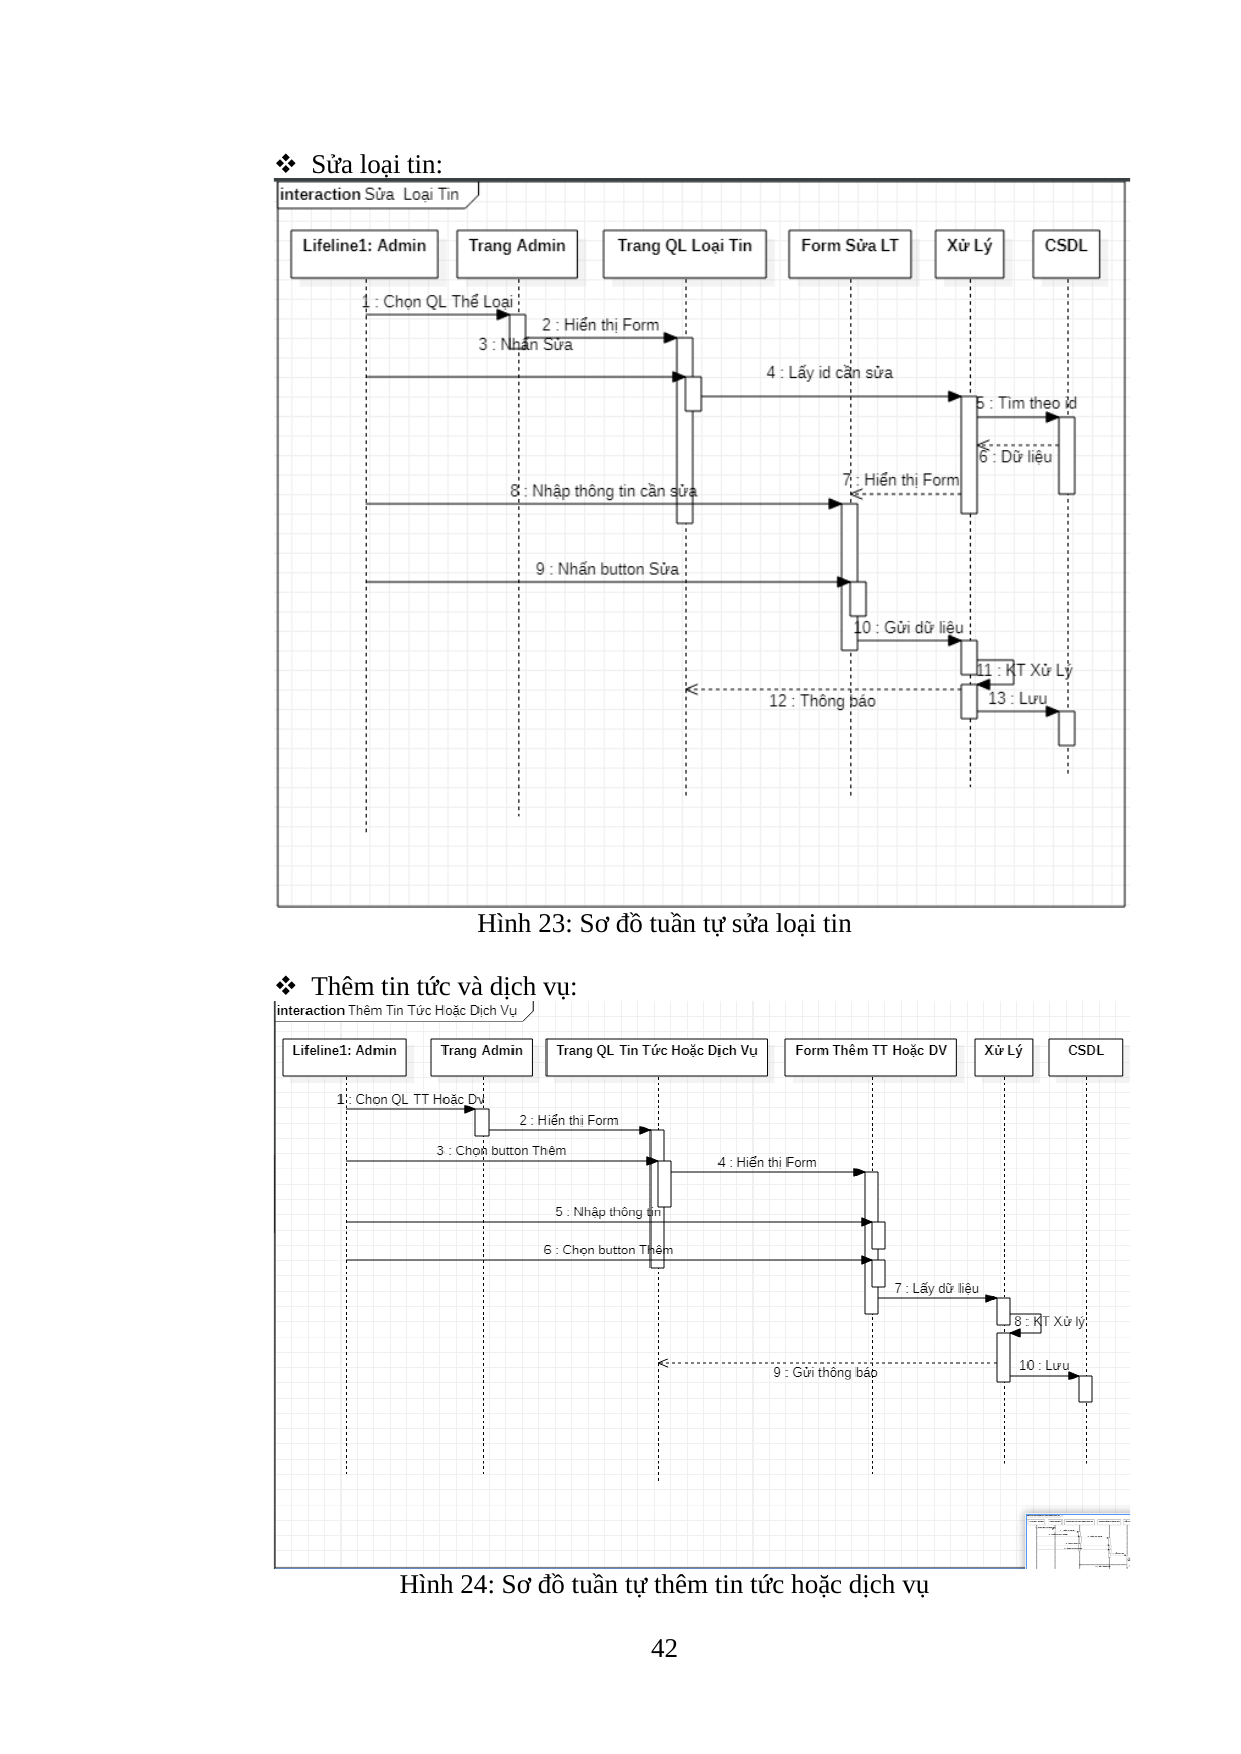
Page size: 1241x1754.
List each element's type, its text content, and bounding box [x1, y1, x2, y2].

text Hình 24: Sơ đồ tuần tự thêm tin tức hoặc dịch vụ [236, 1568, 1092, 1599]
text Hình 23: Sơ đồ tuần tự sửa loại tin [236, 907, 1092, 938]
list Sửa loại tin: [274, 148, 1092, 178]
list Thêm tin tức và dịch vụ: [274, 970, 1092, 1001]
picture [273, 1001, 1130, 1569]
picture [273, 178, 1130, 908]
